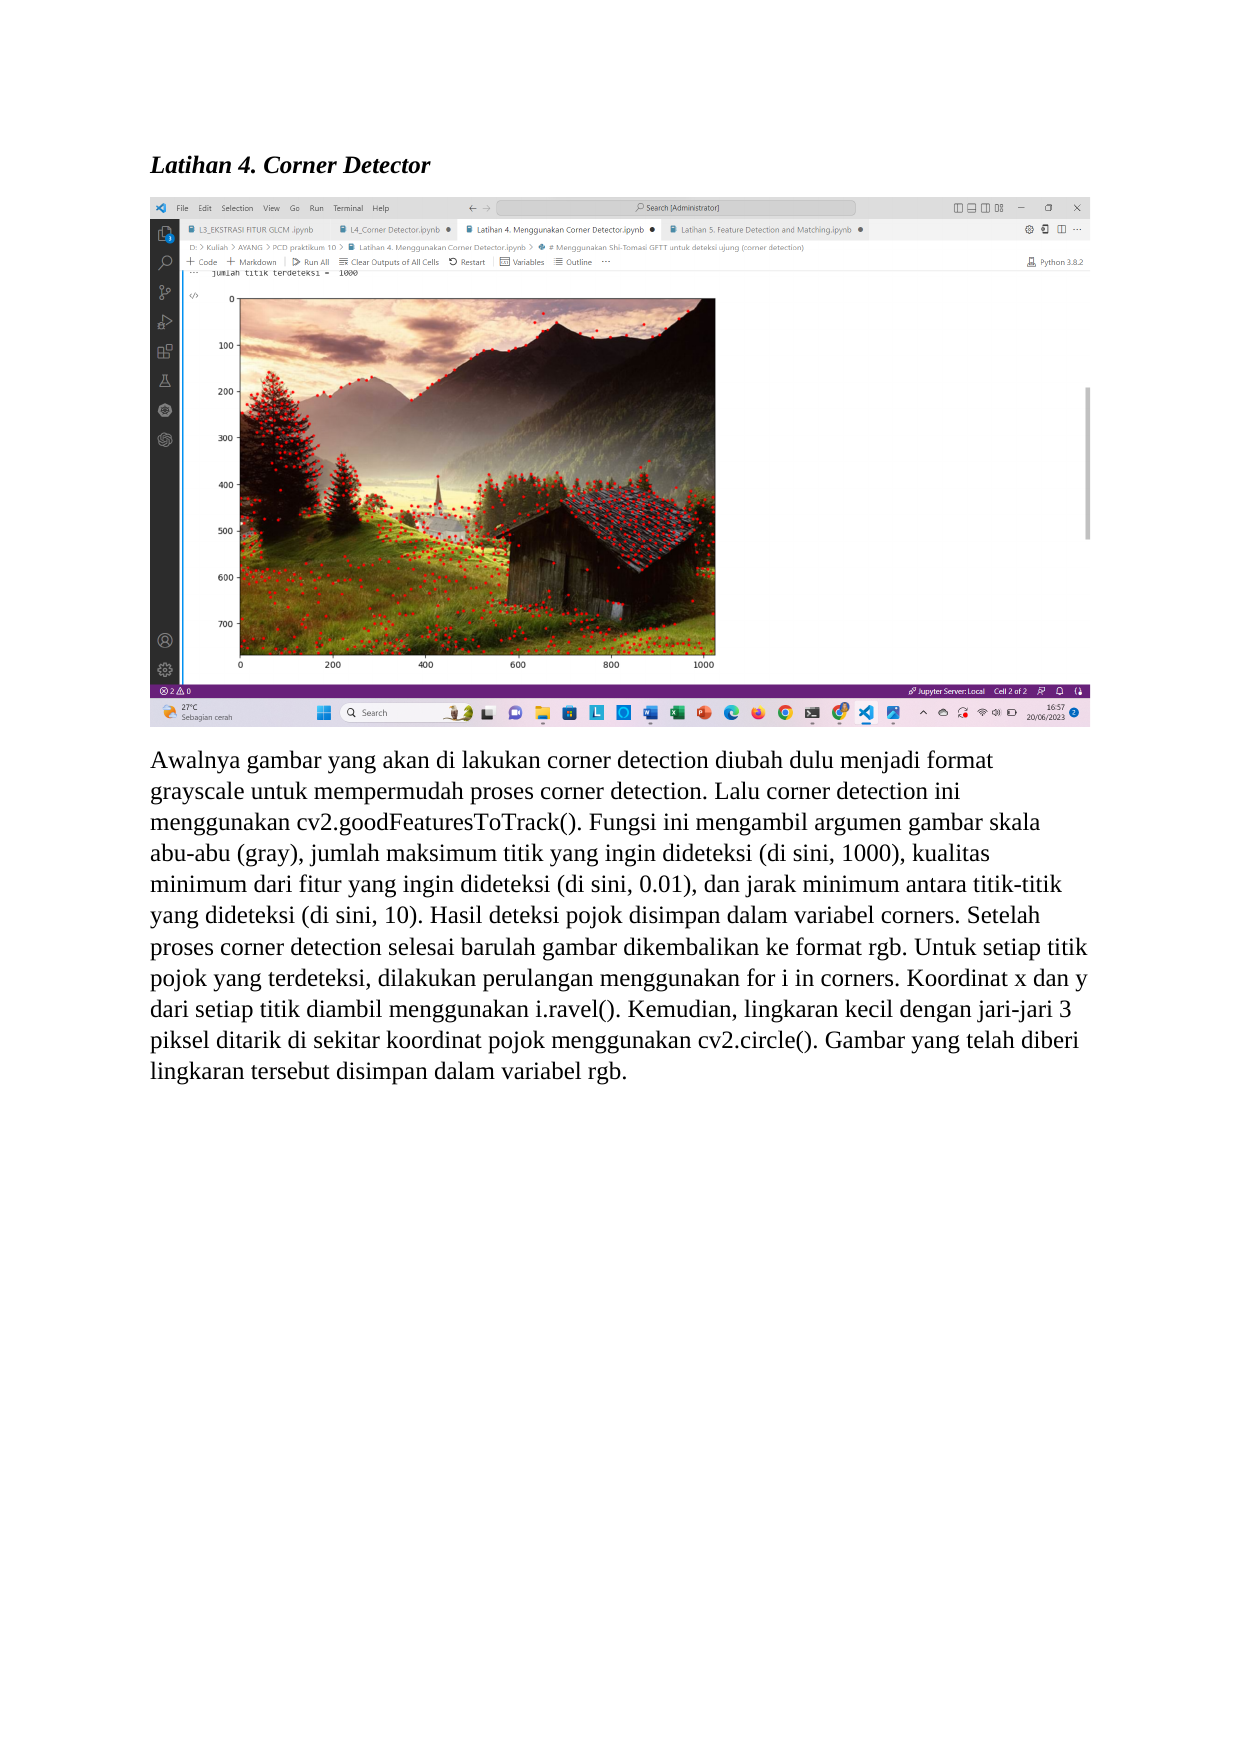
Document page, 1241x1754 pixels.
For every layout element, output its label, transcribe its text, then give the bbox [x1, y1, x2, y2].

text Awalnya gambar yang akan di lakukan corner detection diubah dulu menjadi format grayscale untuk mempermudah proses corner detection. Lalu corner detection ini menggunakan cv2.goodFeaturesToTrack(). Fungsi ini mengambil argumen gambar skala abu-abu (gray), jumlah maksimum titik yang ingin dideteksi (di sini, 1000), kualitas minimum dari fitur yang ingin dideteksi (di sini, 0.01), dan jarak minimum antara titik-titik yang dideteksi (di sini, 10). Hasil deteksi pojok disimpan dalam variabel corners. Setelah proses corner detection selesai barulah gambar dikembalikan ke format rgb. Untuk setiap titik pojok yang terdeteksi, dilakukan perulangan menggunakan for i in corners. Koordinat x dan y dari setiap titik diambil menggunakan i.ravel(). Kemudian, lingkaran kecil dengan jari-jari 3 piksel ditarik di sekitar koordinat pojok menggunakan cv2.circle(). Gambar yang telah diberi lingkaran tersebut disimpan dalam variabel rgb. [150, 745, 1090, 1084]
picture [150, 197, 1091, 727]
text Latihan 4. Corner Detector [150, 150, 1090, 179]
